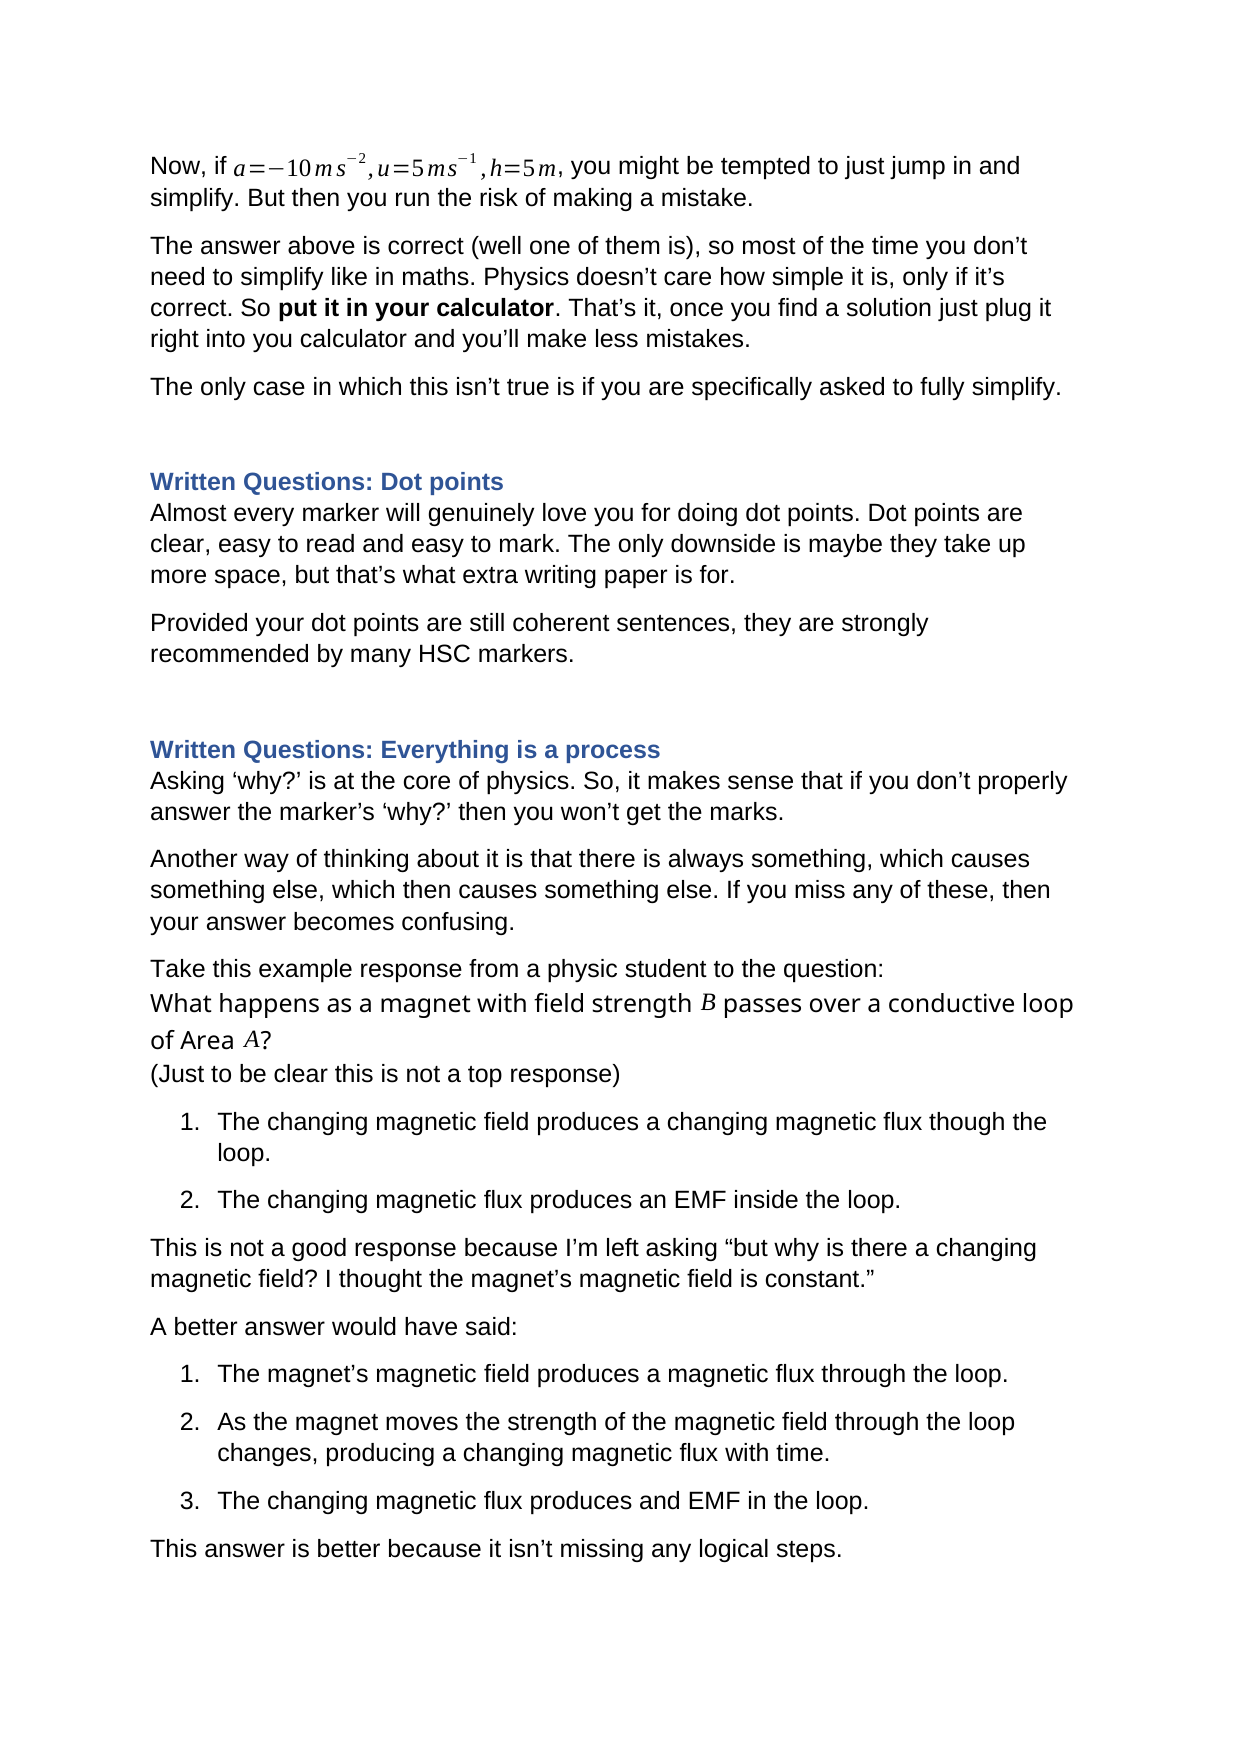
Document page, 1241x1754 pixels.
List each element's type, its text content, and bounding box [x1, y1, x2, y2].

text The answer above is correct (well one of them is), so most of the time you don’t need to simplify like in maths. Physics doesn’t care how simple it is, only if it’s correct. So put it in your calculator. That’s it, once you find a solution just plug it right into you calculator and you’ll make less mistakes. [150, 231, 1090, 353]
list The changing magnetic field produces a changing magnetic flux though the loop. [179, 1107, 1090, 1166]
list The magnet’s magnetic field produces a magnetic flux through the loop. [179, 1359, 1090, 1388]
text The only case in which this isn’t true is if you are specifically asked to fully simplify. [150, 372, 1090, 401]
list As the magnet moves the strength of the magnetic field through the loop changes, producing a changing magnetic flux with time. [179, 1407, 1090, 1467]
list The changing magnetic flux produces and EMF in the loop. [179, 1486, 1090, 1515]
list The changing magnetic flux produces an EMF inside the loop. [179, 1185, 1090, 1214]
text Now, if , you might be tempted to just jump in and simplify. But then you run the risk of making a mistake. [150, 150, 1090, 212]
text This answer is better because it isn’t missing any logical steps. [150, 1534, 1090, 1562]
text Almost every marker will genuinely love you for doing dot points. Dot points are clear, easy to read and easy to mark. The only downside is maybe they take up more space, but that’s what extra writing paper is for. [150, 498, 1090, 589]
text Provided your dot points are still coherent sentences, they are strongly recommended by many HSC markers. [150, 608, 1090, 668]
text This is not a good response because I’m left asking “but why is there a changing magnetic field? I thought the magnet’s magnetic field is constant.” [150, 1233, 1090, 1293]
subtitle Written Questions: Everything is a process [150, 735, 1090, 763]
subtitle Written Questions: Dot points [150, 467, 1090, 496]
text Take this example response from a physic student to the question: What happens as a magnet with field strength passes over a conductive loop of Area ? (Just to be clear this is not a top response) [150, 954, 1090, 1088]
text Asking ‘why?’ is at the core of physics. So, it makes sense that if you don’t properly answer the marker’s ‘why?’ then you won’t get the marks. [150, 766, 1090, 826]
text A better answer would have said: [150, 1312, 1090, 1341]
text Another way of thinking about it is that there is always something, which causes something else, which then causes something else. If you miss any of these, then your answer becomes confusing. [150, 844, 1090, 935]
